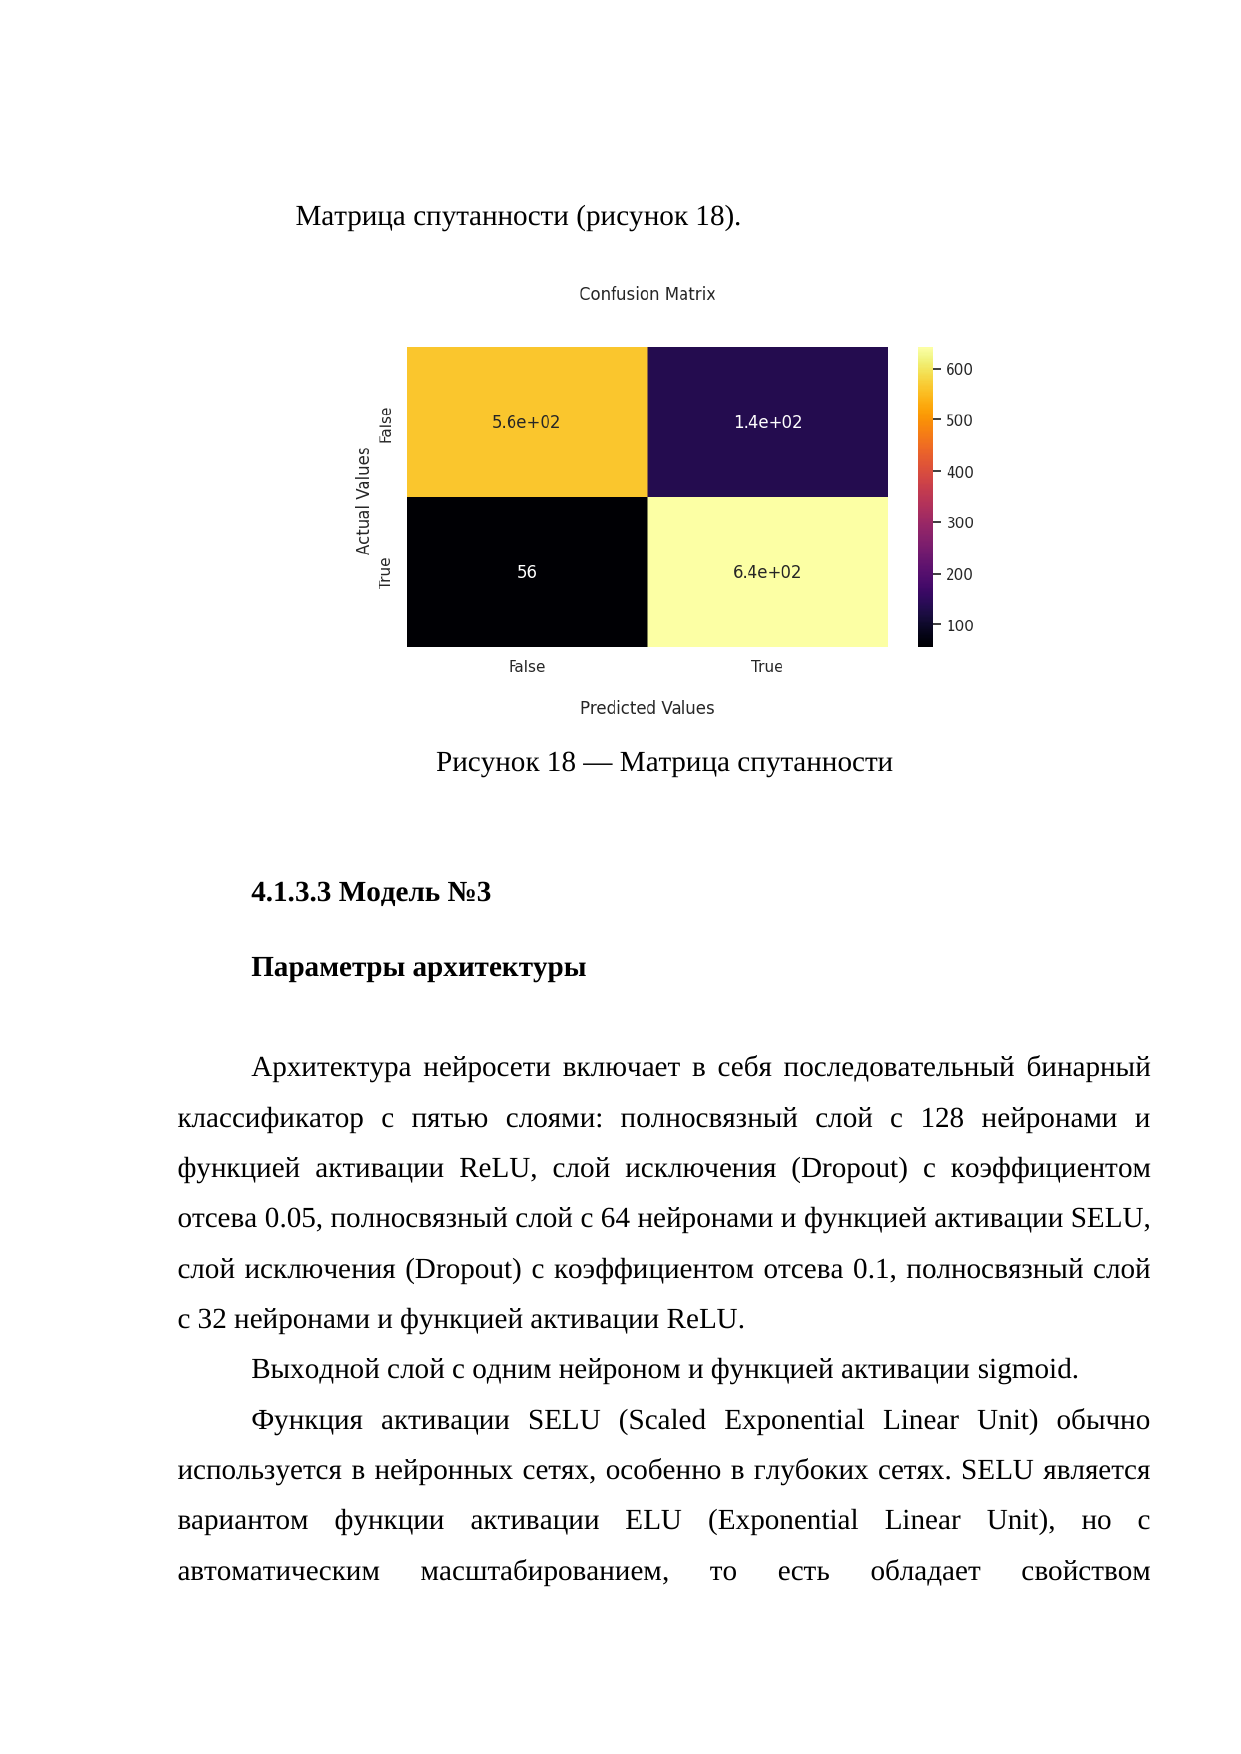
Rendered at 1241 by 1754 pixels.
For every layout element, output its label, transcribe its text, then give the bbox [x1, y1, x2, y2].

text Параметры архитектуры [177, 949, 1152, 982]
text Выходной слой с одним нейроном и функцией активации sigmoid. [177, 1351, 1152, 1385]
text Матрица спутанности (рисунок 18). [295, 198, 1152, 231]
picture [346, 277, 983, 727]
text Рисунок 18 — Матрица спутанности [177, 744, 1152, 777]
text 4.1.3.3 Модель №3 [251, 874, 1152, 907]
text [177, 1402, 1152, 1586]
text Архитектура нейросети включает в себя последовательный бинарный классификатор с пятью слоями: полносвязный слой с 128 нейронами и функцией активации ReLU, слой исключения (Dropout) с коэффициентом отсева 0.05, полносвязный слой с 64 нейронами и функцией активации SELU, cлой исключения (Dropout) с коэффициентом отсева 0.1, полносвязный слой с 32 нейронами и функцией активации ReLU. [177, 1049, 1152, 1335]
